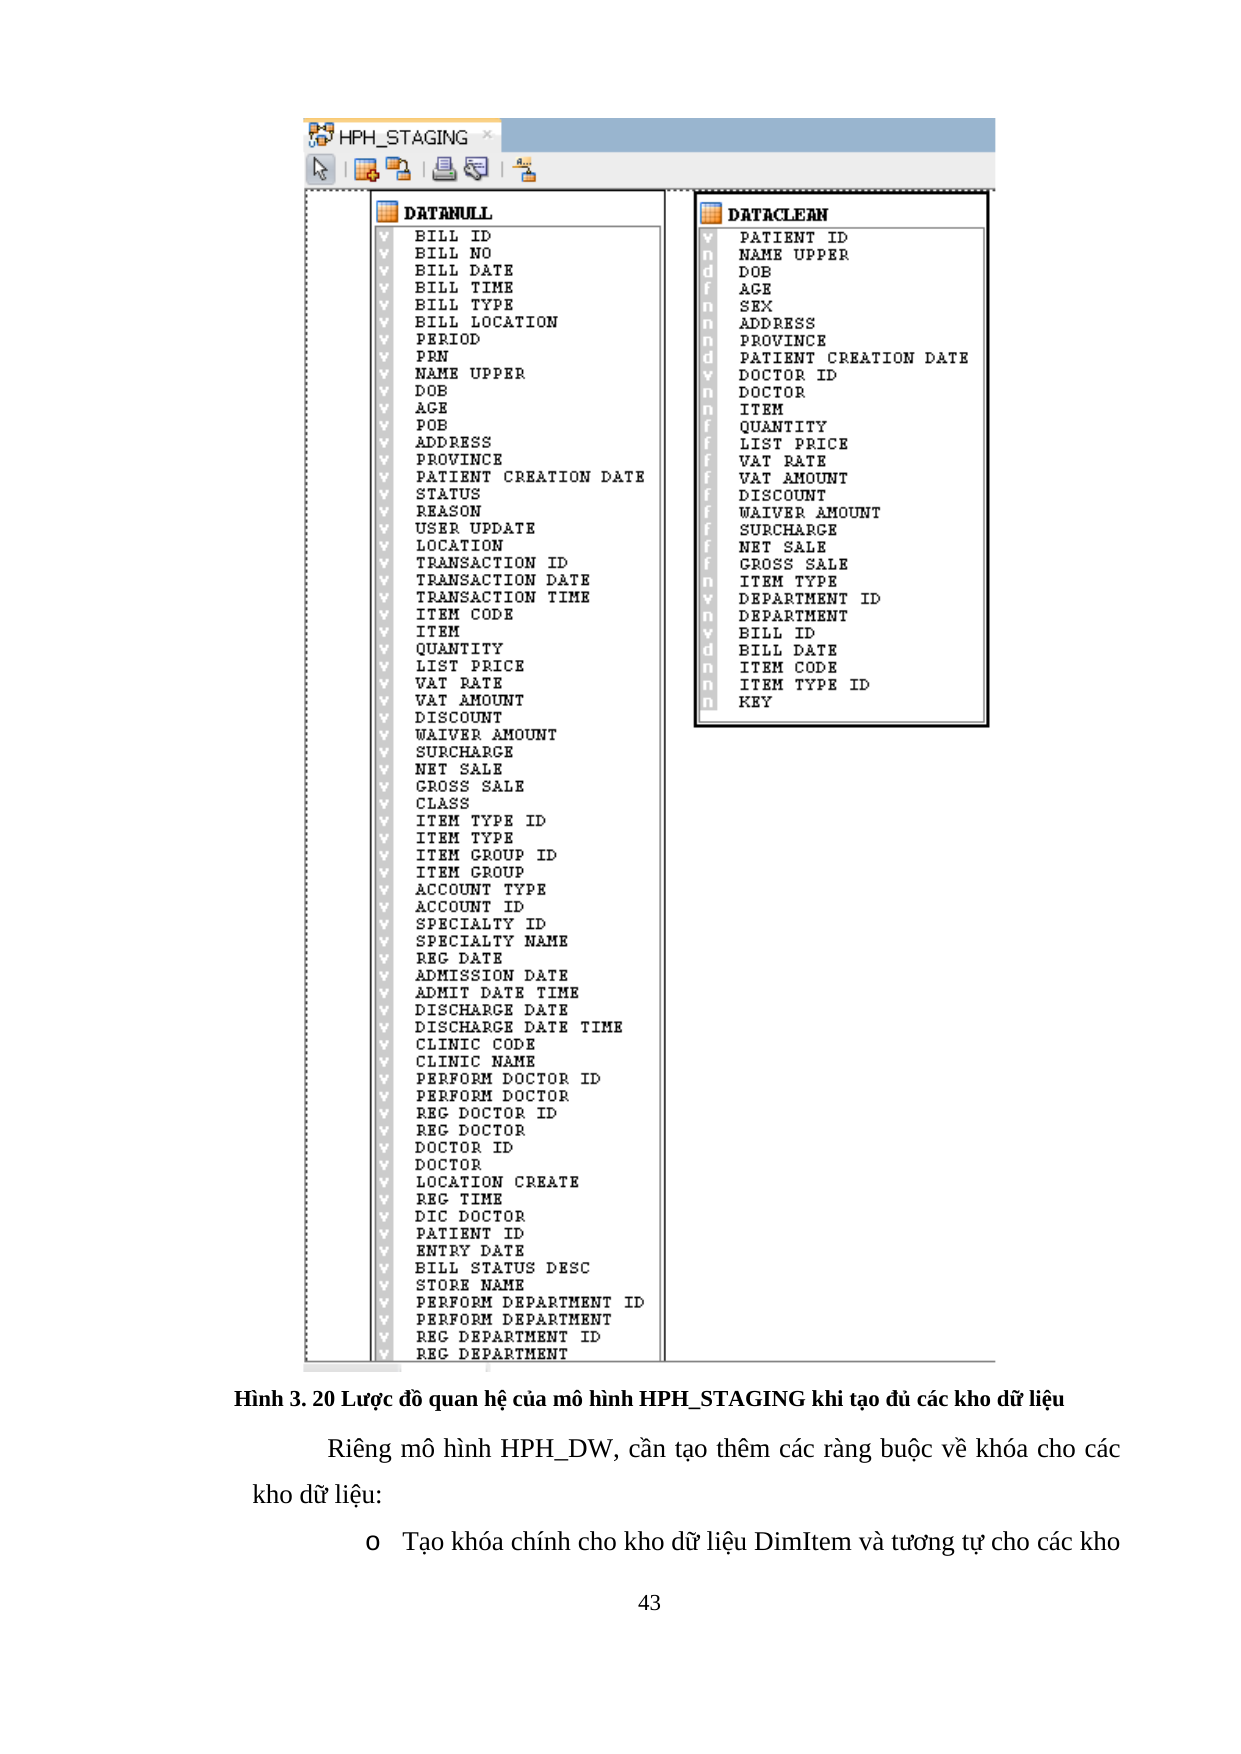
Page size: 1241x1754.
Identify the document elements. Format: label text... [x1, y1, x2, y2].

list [364, 1525, 1122, 1559]
text Riêng mô hình HPH_DW, cần tạo thêm các ràng buộc về khóa cho các kho dữ liệu: [252, 1432, 1122, 1510]
text Hình 3. 20 Lược đồ quan hệ của mô hình HPH_STAGING khi tạo đủ các kho dữ liệu [177, 1385, 1122, 1411]
picture [303, 118, 996, 1372]
